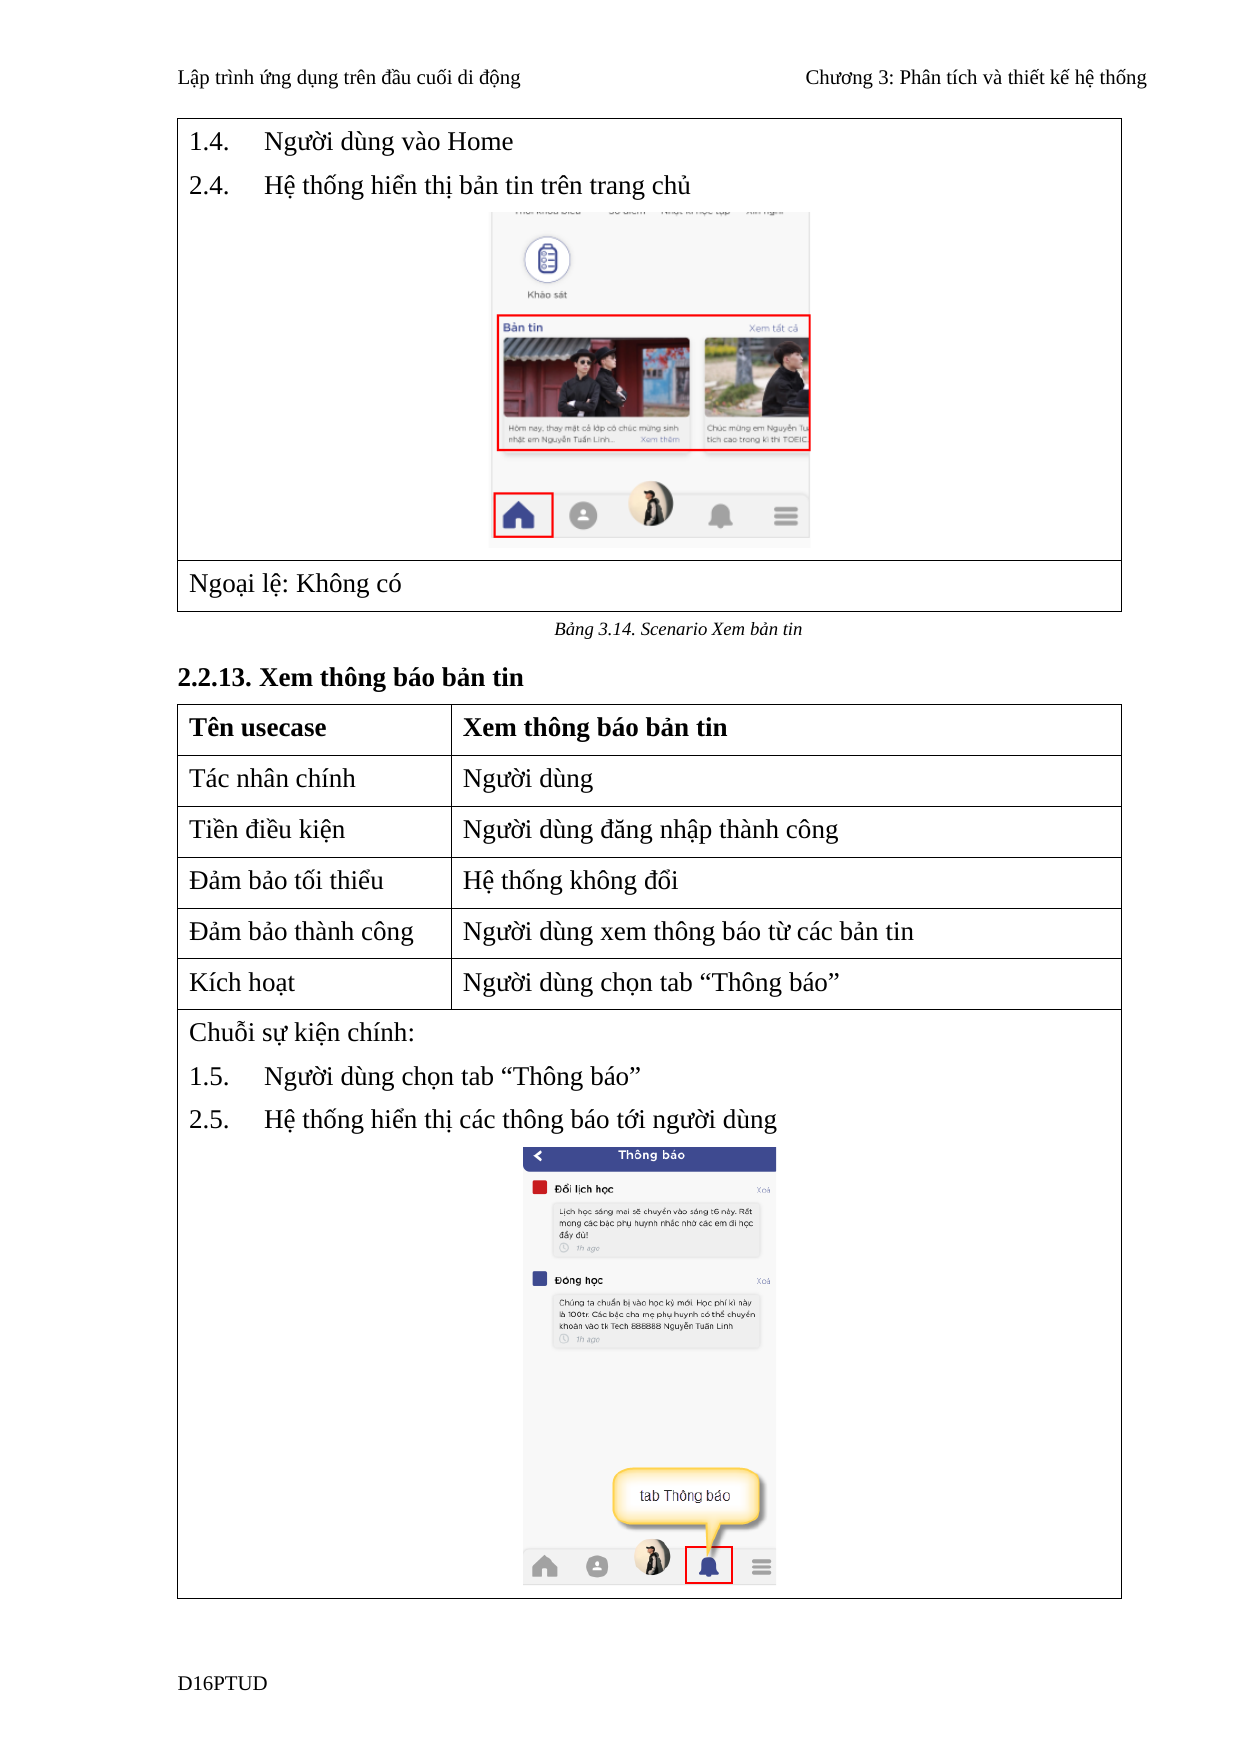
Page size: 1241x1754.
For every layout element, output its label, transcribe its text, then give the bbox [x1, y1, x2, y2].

table_cell Tác nhân chính [178, 756, 451, 806]
table_cell Chuỗi sự kiện chính: Người dùng chọn tab “Thông báo” Hệ thống hiển thị các thông báo tới người dùng [178, 1010, 1121, 1598]
table_header Xem thông báo bản tin [452, 705, 1121, 755]
table_cell Đảm bảo tối thiểu [178, 858, 451, 907]
picture [523, 1147, 777, 1586]
table_cell Tiền điều kiện [178, 807, 451, 857]
table_cell Người dùng [452, 756, 1121, 806]
table_cell Người dùng chọn tab “Thông báo” [452, 959, 1121, 1009]
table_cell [178, 119, 1121, 560]
picture [488, 212, 811, 548]
table_header Tên usecase [178, 705, 451, 755]
table_cell Hệ thống không đổi [452, 858, 1121, 907]
table_cell Người dùng đăng nhập thành công [452, 807, 1121, 857]
table_cell Ngoại lệ: Không có [178, 561, 1121, 611]
table_cell Kích hoạt [178, 959, 451, 1009]
subtitle Xem thông báo bản tin [177, 661, 1122, 692]
table_cell Đảm bảo thành công [178, 909, 451, 958]
table_cell Người dùng xem thông báo từ các bản tin [452, 909, 1121, 958]
